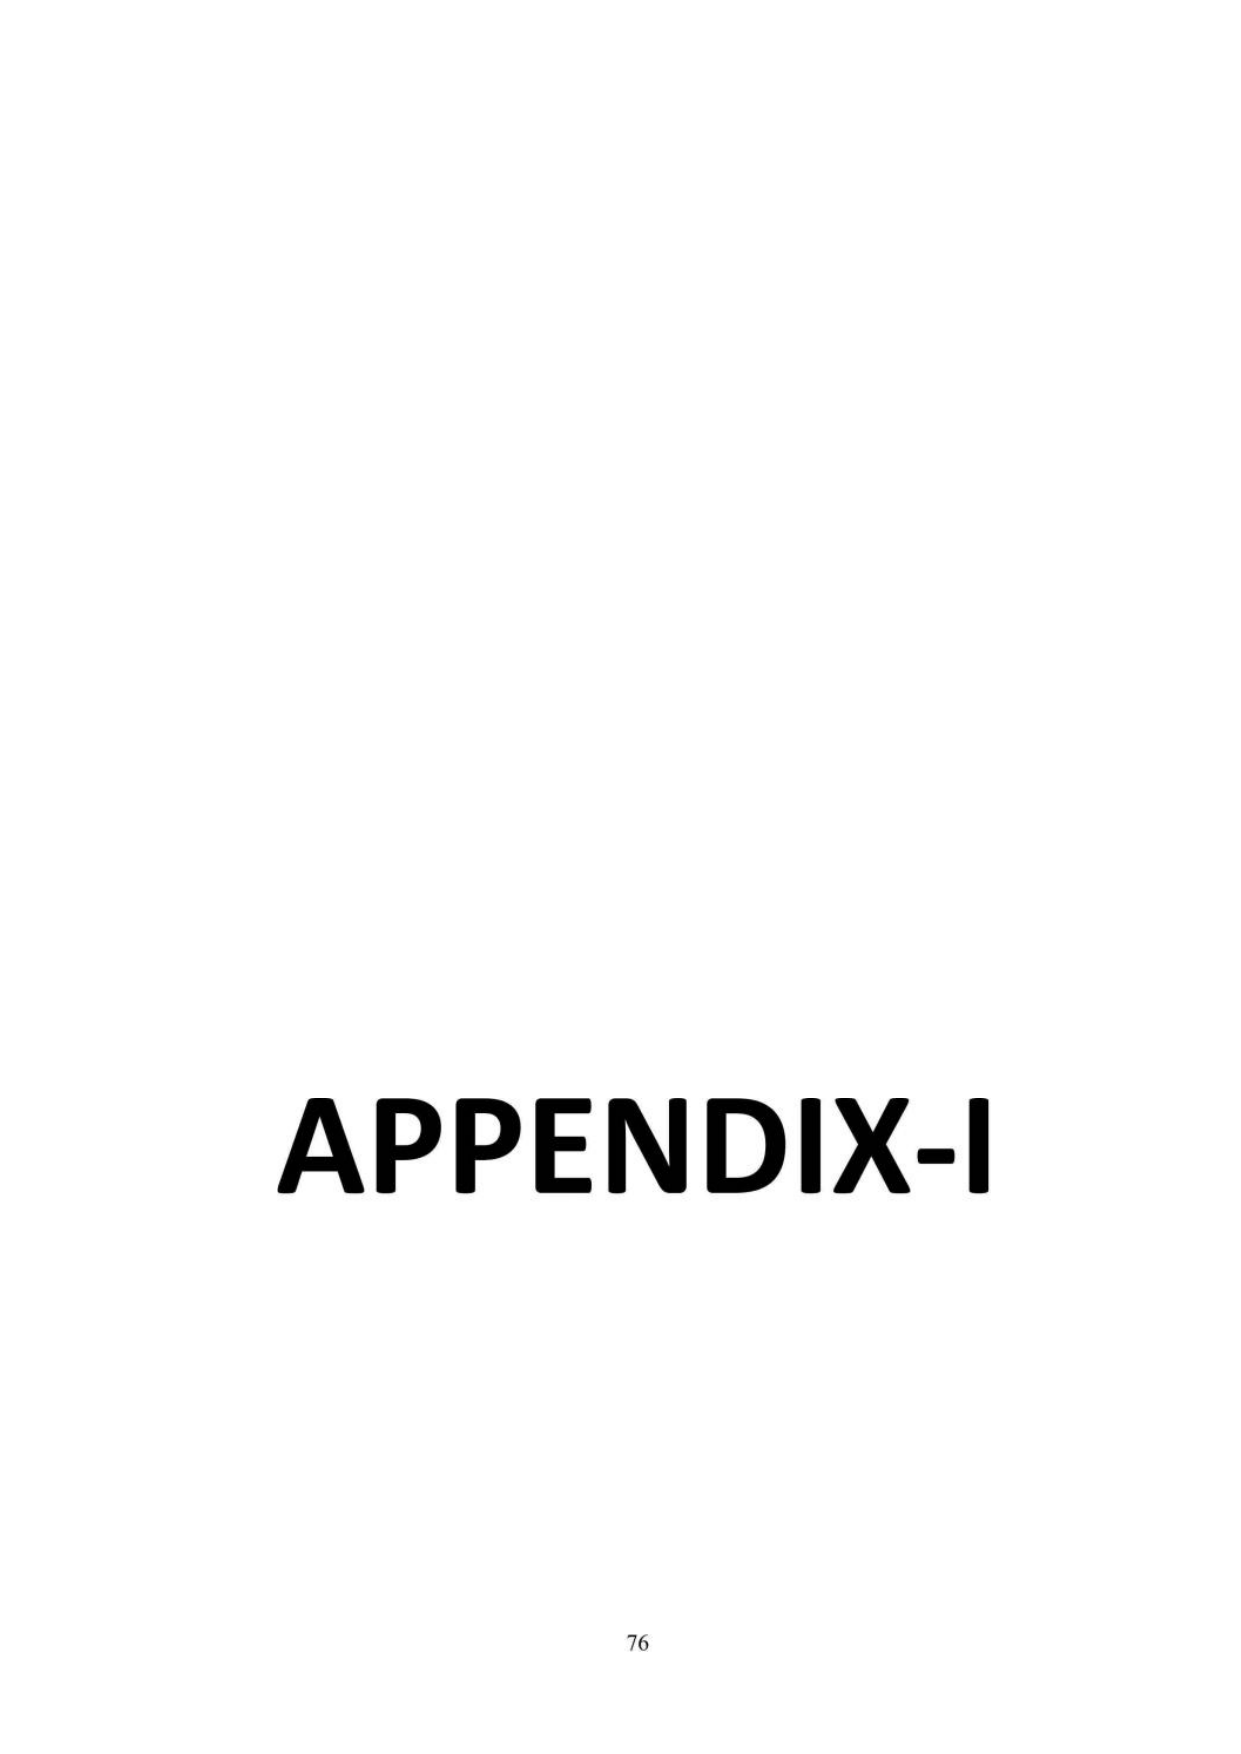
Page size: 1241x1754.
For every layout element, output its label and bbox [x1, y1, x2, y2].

picture [277, 1098, 992, 1652]
